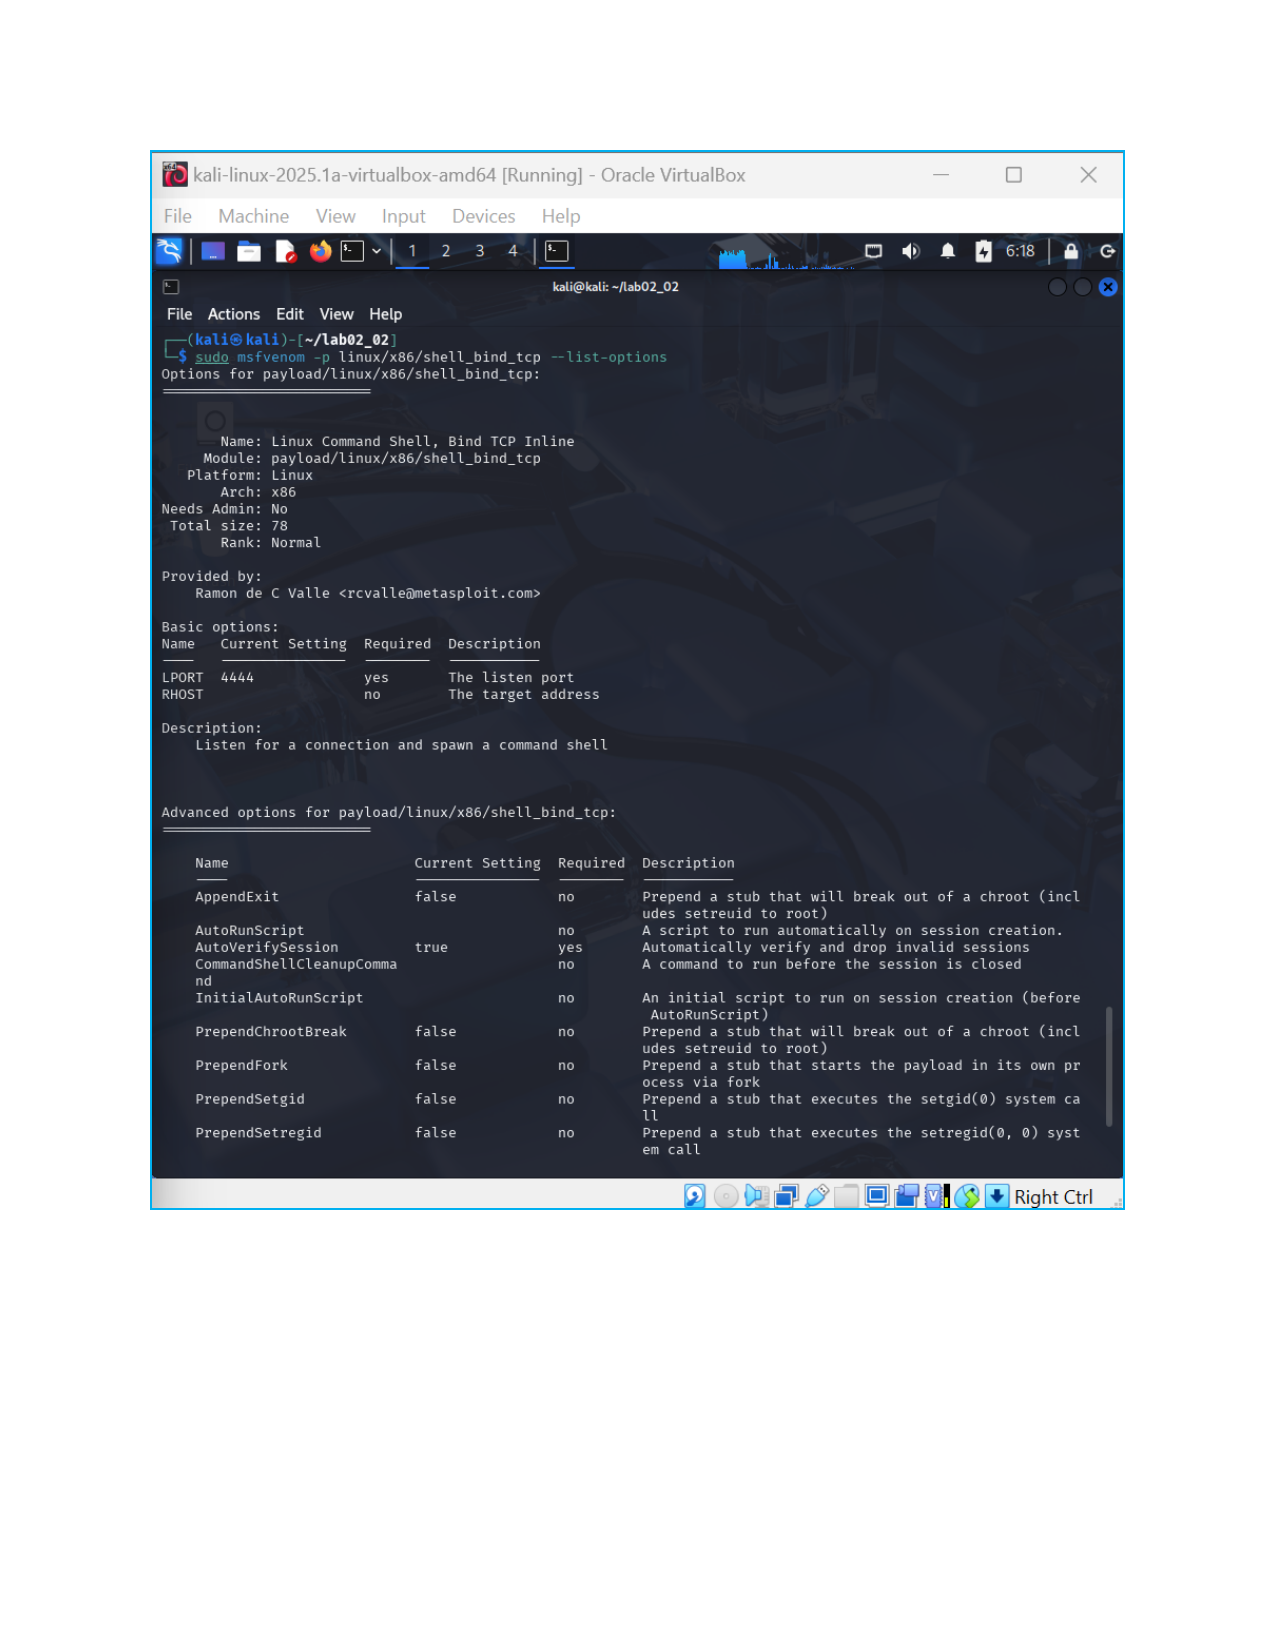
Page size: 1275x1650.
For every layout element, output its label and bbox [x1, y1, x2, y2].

picture [153, 153, 1122, 1207]
